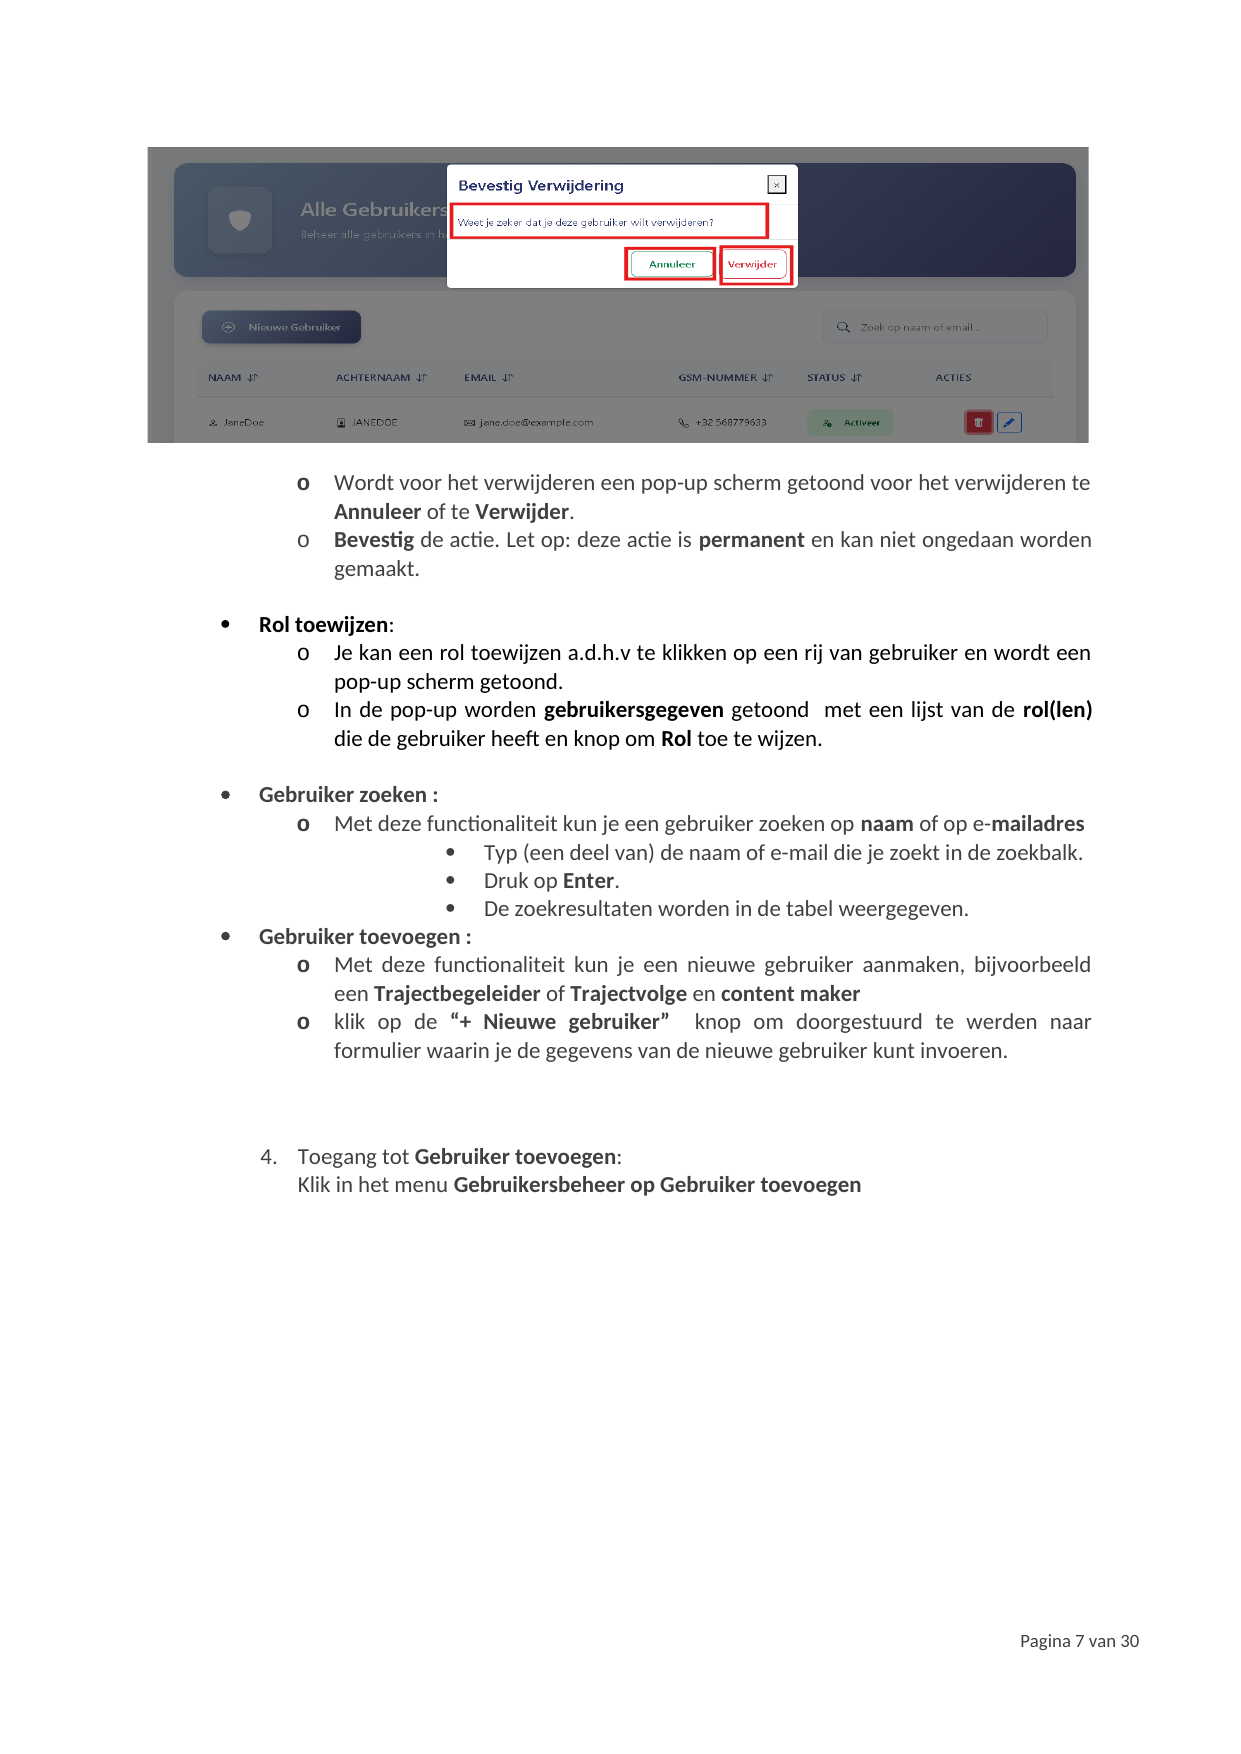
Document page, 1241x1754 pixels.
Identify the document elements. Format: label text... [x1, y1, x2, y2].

list klik op de “+ Nieuwe gebruiker” knop om doorgestuurd te werden naar formulier waarin je de gegevens van de nieuwe gebruiker kunt invoeren. [296, 1007, 1093, 1064]
picture [147, 147, 1089, 443]
list Met deze functionaliteit kun je een gebruiker zoeken op naam of op e-mailadres [296, 809, 1093, 838]
list Rol toewijzen: [221, 610, 1093, 638]
list Gebruiker toevoegen : [221, 922, 1093, 950]
list Bevestig de actie. Let op: deze actie is permanent en kan niet ongedaan worden gemaakt. [296, 525, 1093, 582]
list Je kan een rol toewijzen a.d.h.v te klikken op een rij van gebruiker en wordt een pop-up scherm getoond. [296, 638, 1093, 695]
list Gebruiker zoeken : [221, 781, 1093, 809]
list Wordt voor het verwijderen een pop-up scherm getoond voor het verwijderen te Annuleer of te Verwijder. [296, 468, 1093, 525]
list Typ (een deel van) de naam of e-mail die je zoekt in de zoekbalk. [446, 838, 1093, 866]
list In de pop-up worden gebruikersgegeven getoond met een lijst van de rol(len) die de gebruiker heeft en knop om Rol toe te wijzen. [296, 695, 1093, 753]
list Met deze functionaliteit kun je een nieuwe gebruiker aanmaken, bijvoorbeeld een Trajectbegeleider of Trajectvolge en content maker [296, 950, 1093, 1007]
list Toegang tot Gebruiker toevoegen: [260, 1142, 1093, 1170]
list Klik in het menu Gebruikersbeheer op Gebruiker toevoegen [298, 1170, 1093, 1198]
list De zoekresultaten worden in de tabel weergegeven. [446, 894, 1093, 922]
list Druk op Enter. [446, 866, 1093, 894]
